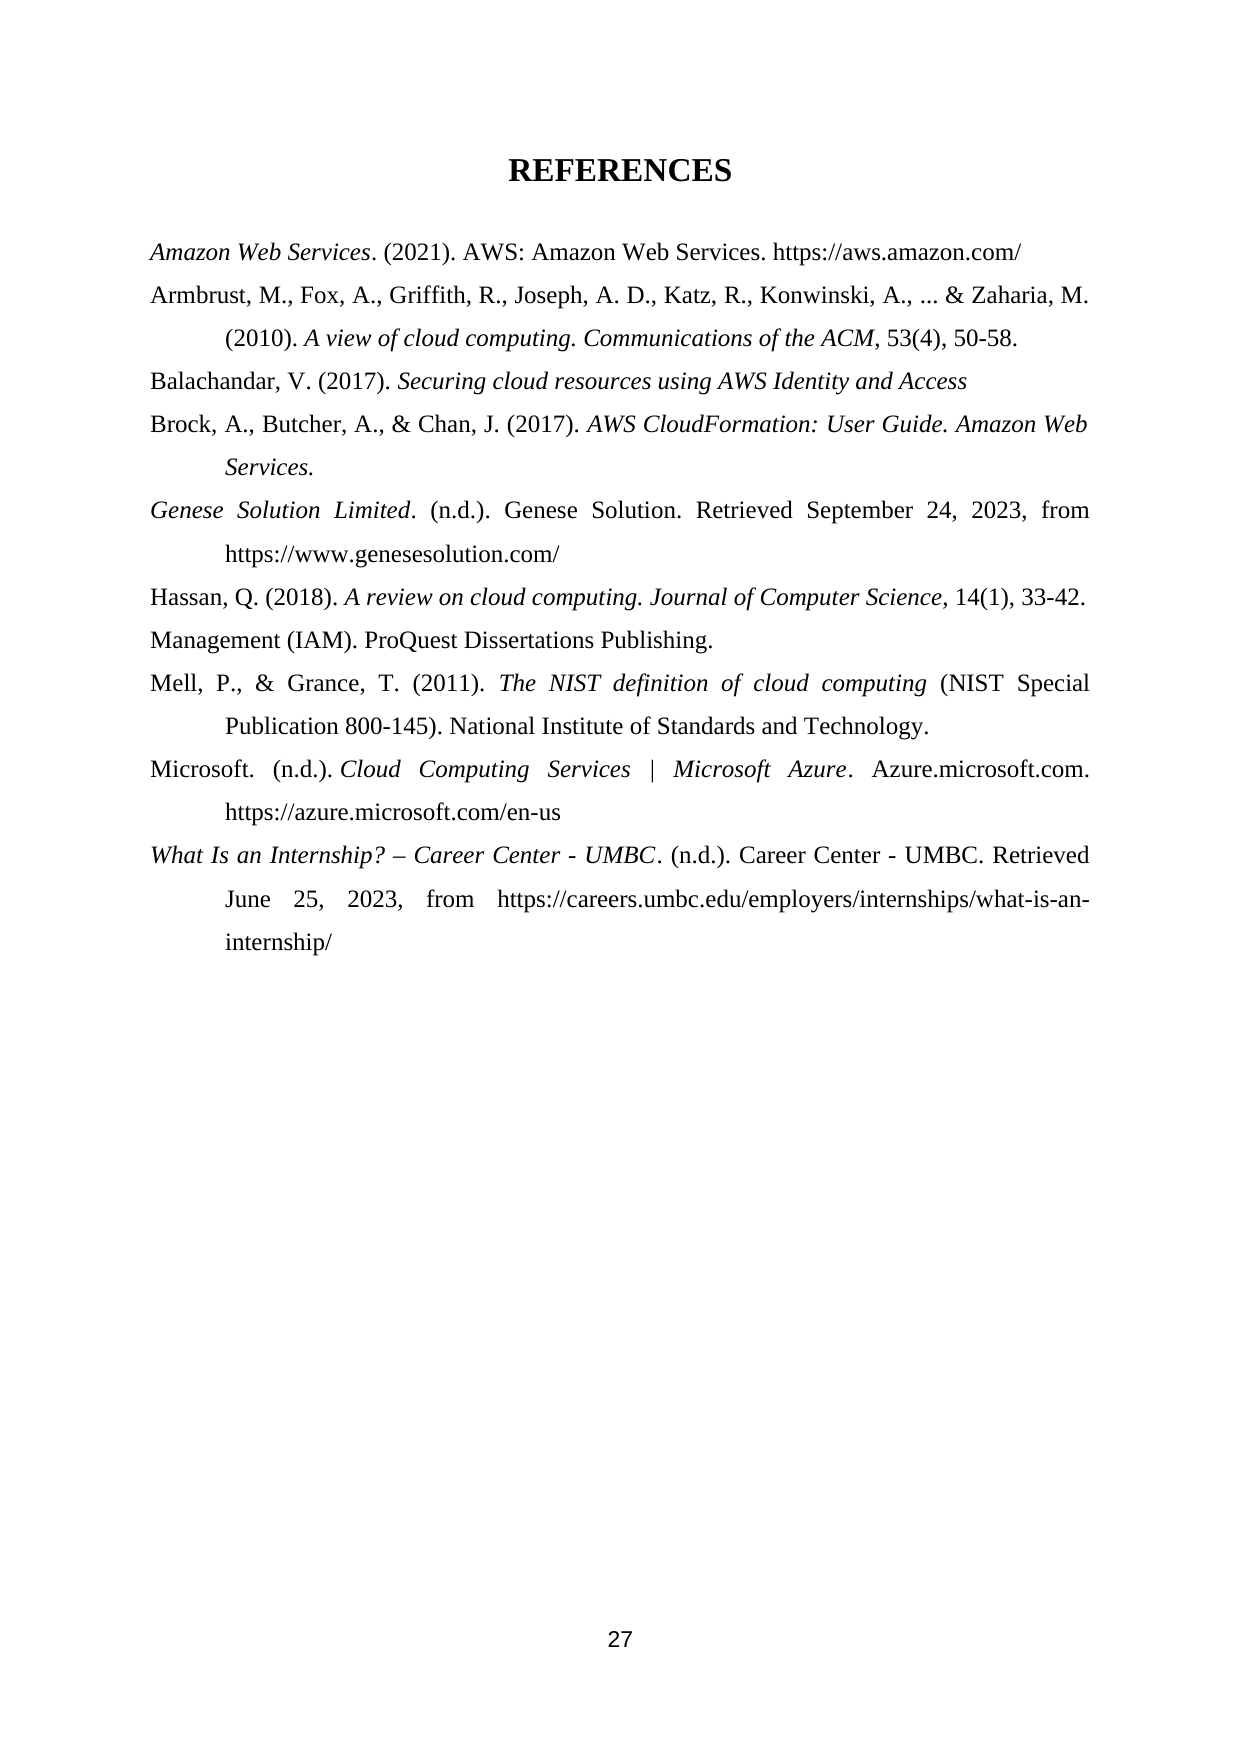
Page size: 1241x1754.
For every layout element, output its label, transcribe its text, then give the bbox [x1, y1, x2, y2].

text Management (IAM). ProQuest Dissertations Publishing. [150, 625, 1090, 654]
text Brock, A., Butcher, A., & Chan, J. (2017). AWS CloudFormation: User Guide. Amazon Web Services. [150, 409, 1090, 481]
text Balachandar, V. (2017). Securing cloud resources using AWS Identity and Access [150, 366, 1090, 395]
text Microsoft. (n.d.). Cloud Computing Services | Microsoft Azure. Azure.microsoft.com. https://azure.microsoft.com/en-us [150, 754, 1090, 826]
text Mell, P., & Grance, T. (2011). The NIST definition of cloud computing (NIST Special Publication 800-145). National Institute of Standards and Technology. [150, 668, 1090, 740]
text Genese Solution Limited. (n.d.). Genese Solution. Retrieved September 24, 2023, from https://www.genesesolution.com/ [150, 496, 1090, 567]
text Hassan, Q. (2018). A review on cloud computing. Journal of Computer Science, 14(1), 33-42. [150, 582, 1090, 611]
text Amazon Web Services. (2021). AWS: Amazon Web Services. https://aws.amazon.com/ [150, 237, 1090, 266]
subtitle REFERENCES [150, 150, 1090, 188]
text Armbrust, M., Fox, A., Griffith, R., Joseph, A. D., Katz, R., Konwinski, A., ... & Zaharia, M. (2010). A view of cloud computing. Communications of the ACM, 53(4), 50-58. [150, 280, 1090, 352]
text What Is an Internship? – Career Center - UMBC. (n.d.). Career Center - UMBC. Retrieved June 25, 2023, from https://careers.umbc.edu/employers/internships/what-is-an-internship/ [150, 841, 1090, 956]
